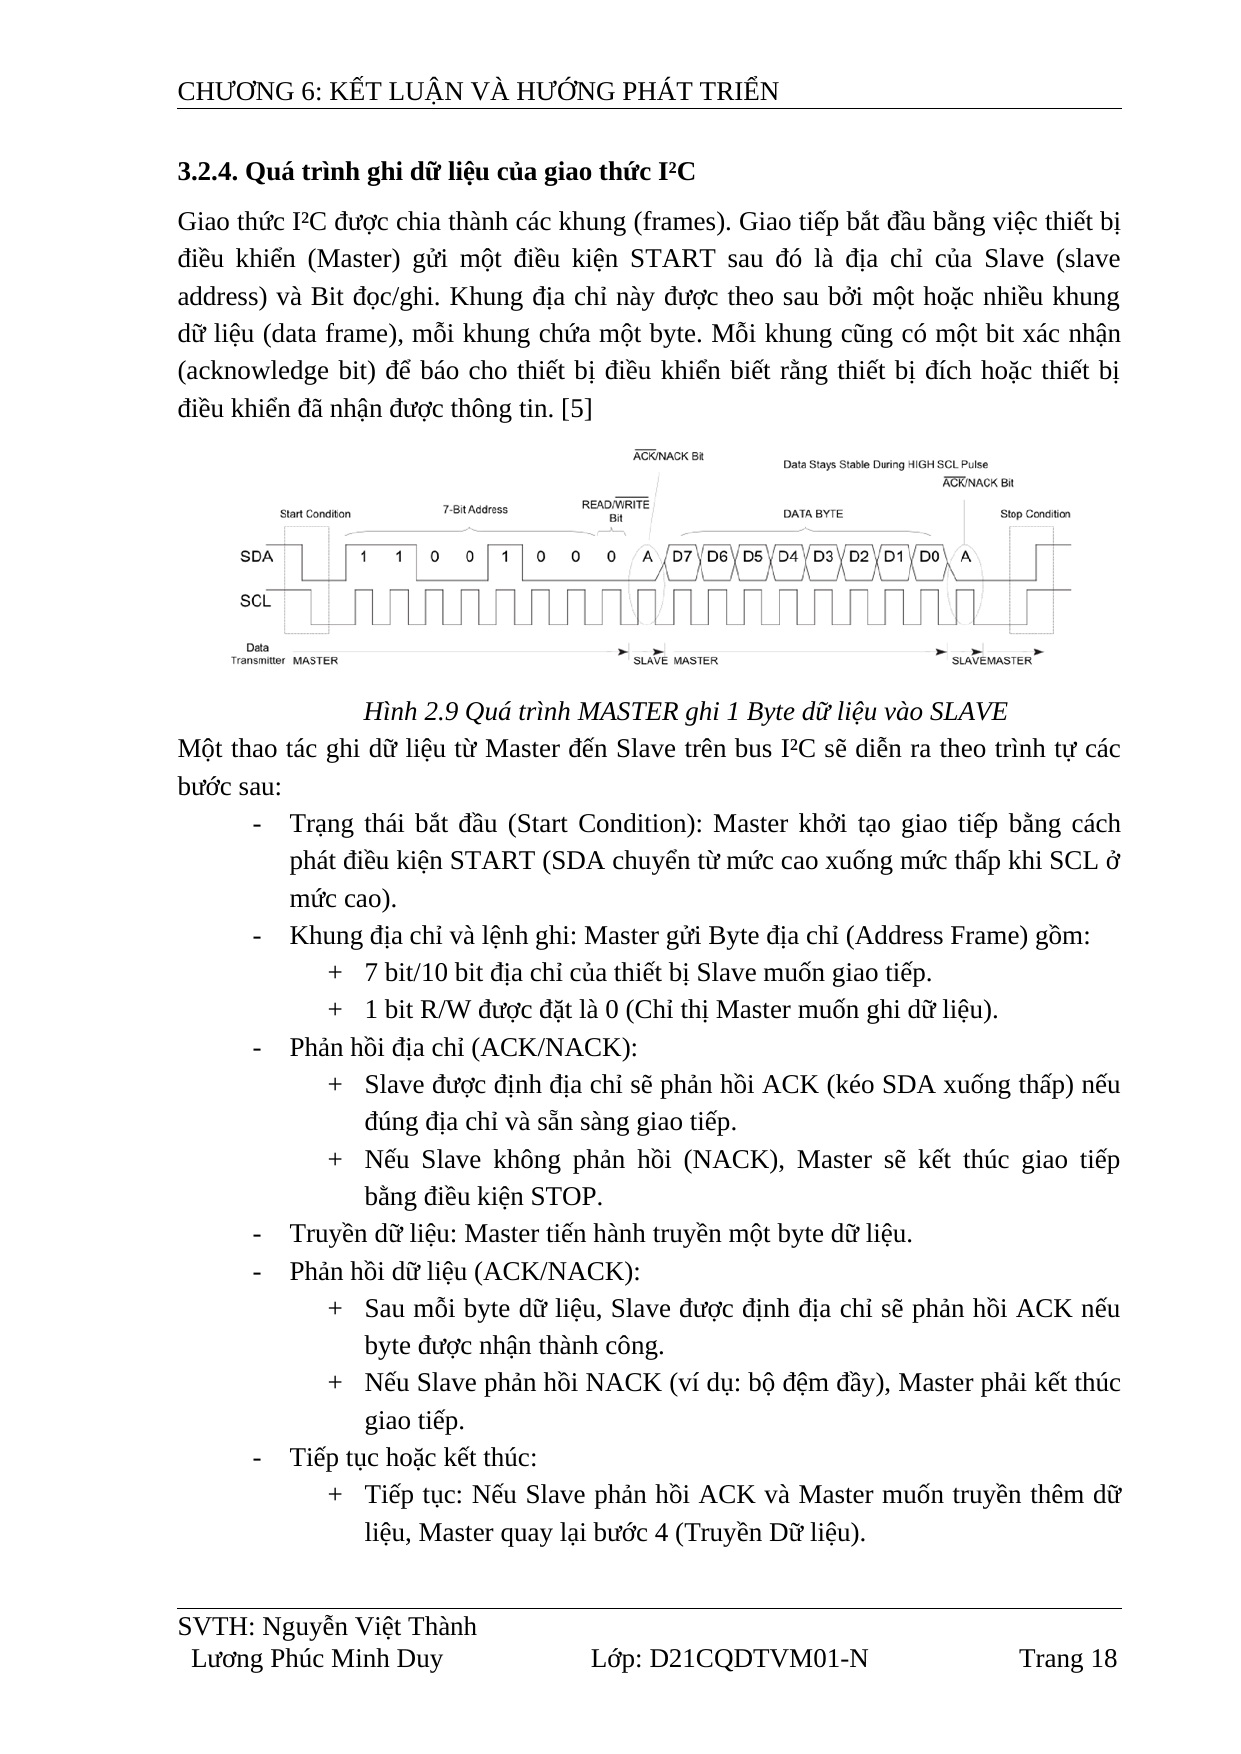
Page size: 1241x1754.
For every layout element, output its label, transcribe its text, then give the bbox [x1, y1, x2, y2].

picture [207, 428, 1092, 690]
list 7 bit/10 bit địa chỉ của thiết bị Slave muốn giao tiếp. [327, 956, 1122, 987]
list Tiếp tục hoặc kết thúc: [252, 1441, 1122, 1472]
subtitle Quá trình ghi dữ liệu của giao thức I²C [177, 155, 1122, 187]
list Phản hồi dữ liệu (ACK/NACK): [252, 1255, 1122, 1286]
text Giao thức I²C được chia thành các khung (frames). Giao tiếp bắt đầu bằng việc thiết bị điều khiển (Master) gửi một điều kiện START sau đó là địa chỉ của Slave (slave address) và Bit đọc/ghi. Khung địa chỉ này được theo sau bởi một hoặc nhiều khung dữ liệu (data frame), mỗi khung chứa một byte. Mỗi khung cũng có một bit xác nhận (acknowledge bit) để báo cho thiết bị điều khiển biết rằng thiết bị đích hoặc thiết bị điều khiển đã nhận được thông tin. [177, 205, 1122, 423]
text Một thao tác ghi dữ liệu từ Master đến Slave trên bus I²C sẽ diễn ra theo trình tự các bước sau: [177, 733, 1122, 801]
list Nếu Slave phản hồi NACK (ví dụ: bộ đệm đầy), Master phải kết thúc giao tiếp. [327, 1367, 1122, 1435]
text Hình 2.9 Quá trình MASTER ghi 1 Byte dữ liệu vào SLAVE [177, 695, 1122, 726]
list Trạng thái bắt đầu (Start Condition): Master khởi tạo giao tiếp bằng cách phát điều kiện START (SDA chuyển từ mức cao xuống mức thấp khi SCL ở mức cao). [252, 807, 1122, 913]
list Phản hồi địa chỉ (ACK/NACK): [252, 1031, 1122, 1062]
list Slave được định địa chỉ sẽ phản hồi ACK (kéo SDA xuống thấp) nếu đúng địa chỉ và sẵn sàng giao tiếp. [327, 1068, 1122, 1137]
list Truyền dữ liệu: Master tiến hành truyền một byte dữ liệu. [252, 1217, 1122, 1248]
list 1 bit R/W được đặt là 0 (Chỉ thị Master muốn ghi dữ liệu). [327, 994, 1122, 1025]
list Khung địa chỉ và lệnh ghi: Master gửi Byte địa chỉ (Address Frame) gồm: [252, 919, 1122, 950]
list Nếu Slave không phản hồi (NACK), Master sẽ kết thúc giao tiếp bằng điều kiện STOP. [327, 1143, 1122, 1211]
list Sau mỗi byte dữ liệu, Slave được định địa chỉ sẽ phản hồi ACK nếu byte được nhận thành công. [327, 1292, 1122, 1360]
list Tiếp tục: Nếu Slave phản hồi ACK và Master muốn truyền thêm dữ liệu, Master quay lại bước 4 (Truyền Dữ liệu). [327, 1478, 1122, 1547]
